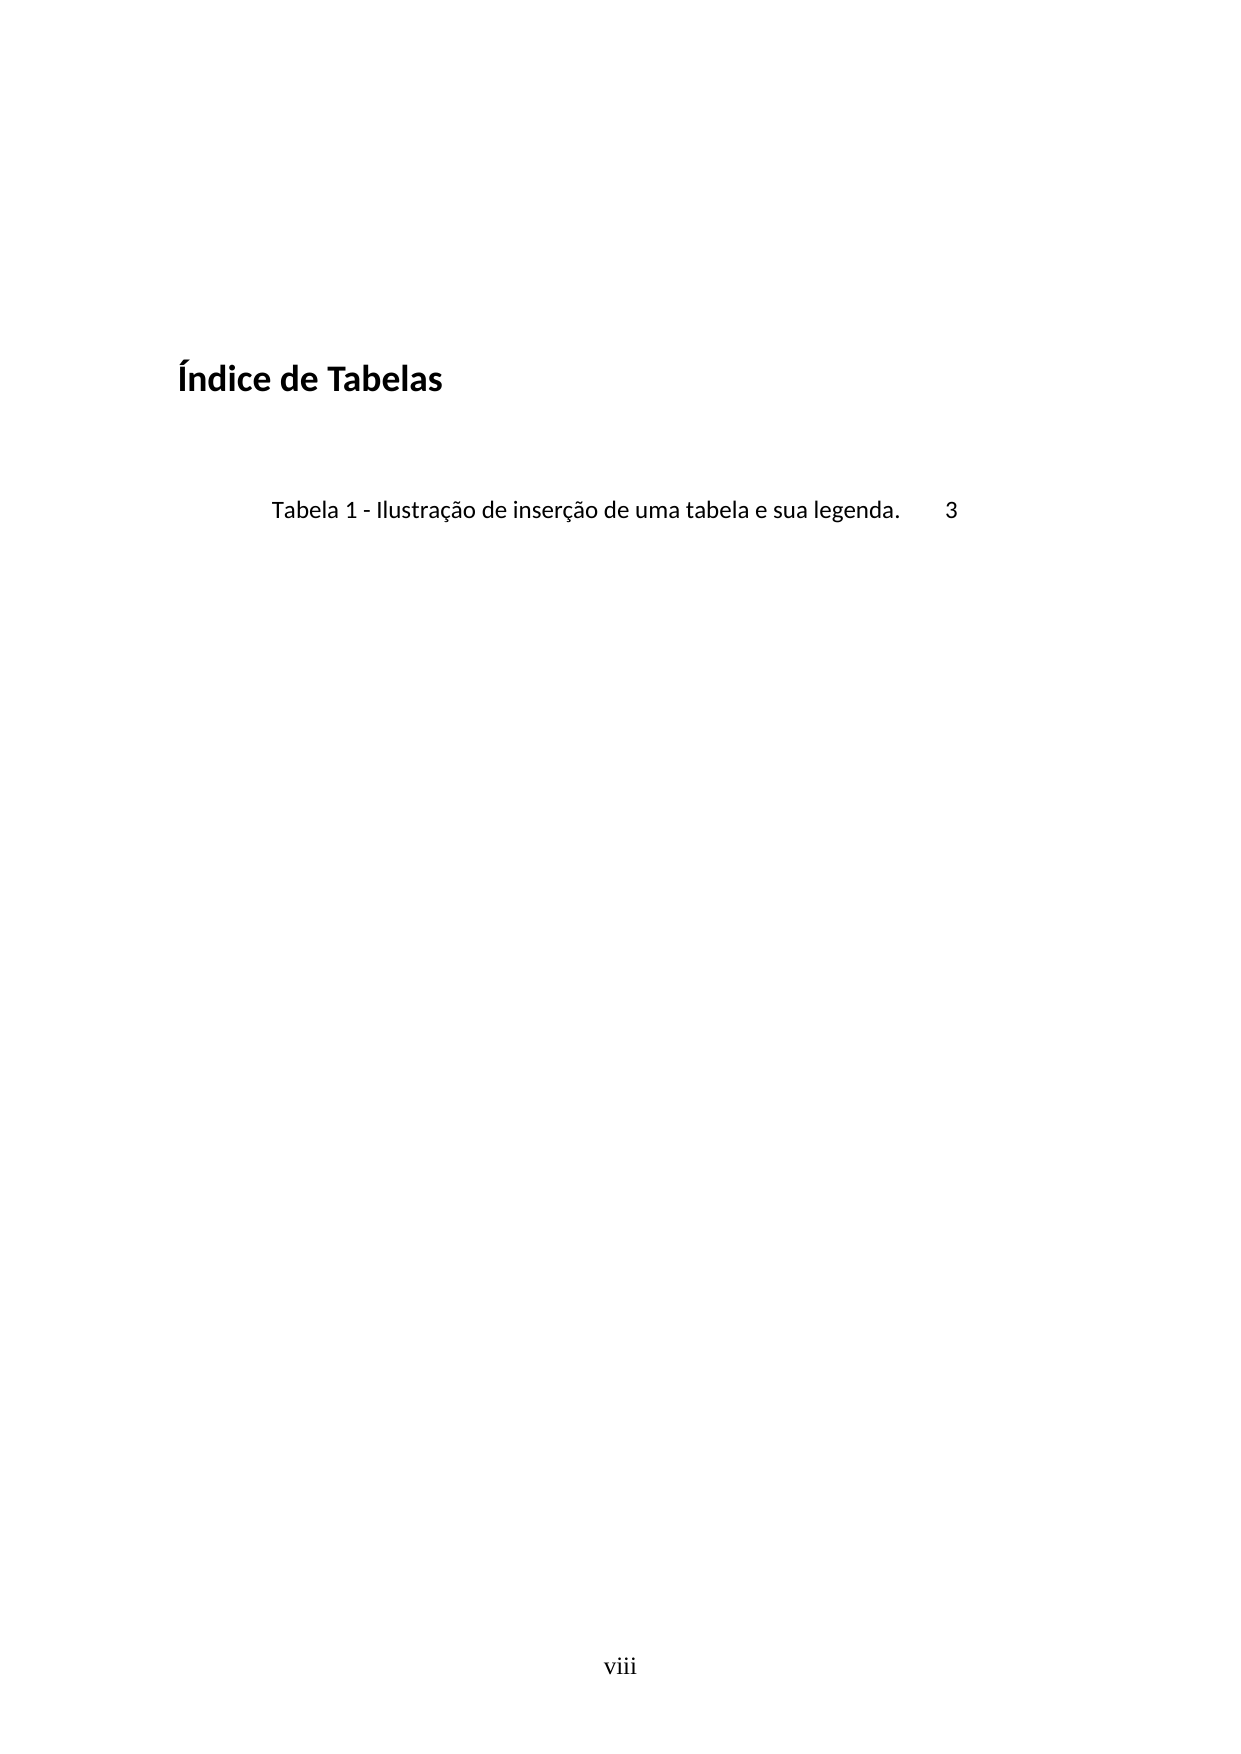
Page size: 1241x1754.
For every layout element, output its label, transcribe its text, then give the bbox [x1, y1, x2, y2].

subtitle Índice de Tabelas [177, 354, 1063, 400]
text Tabela 1 - Ilustração de inserção de uma tabela e sua legenda. 3 [272, 494, 1063, 524]
